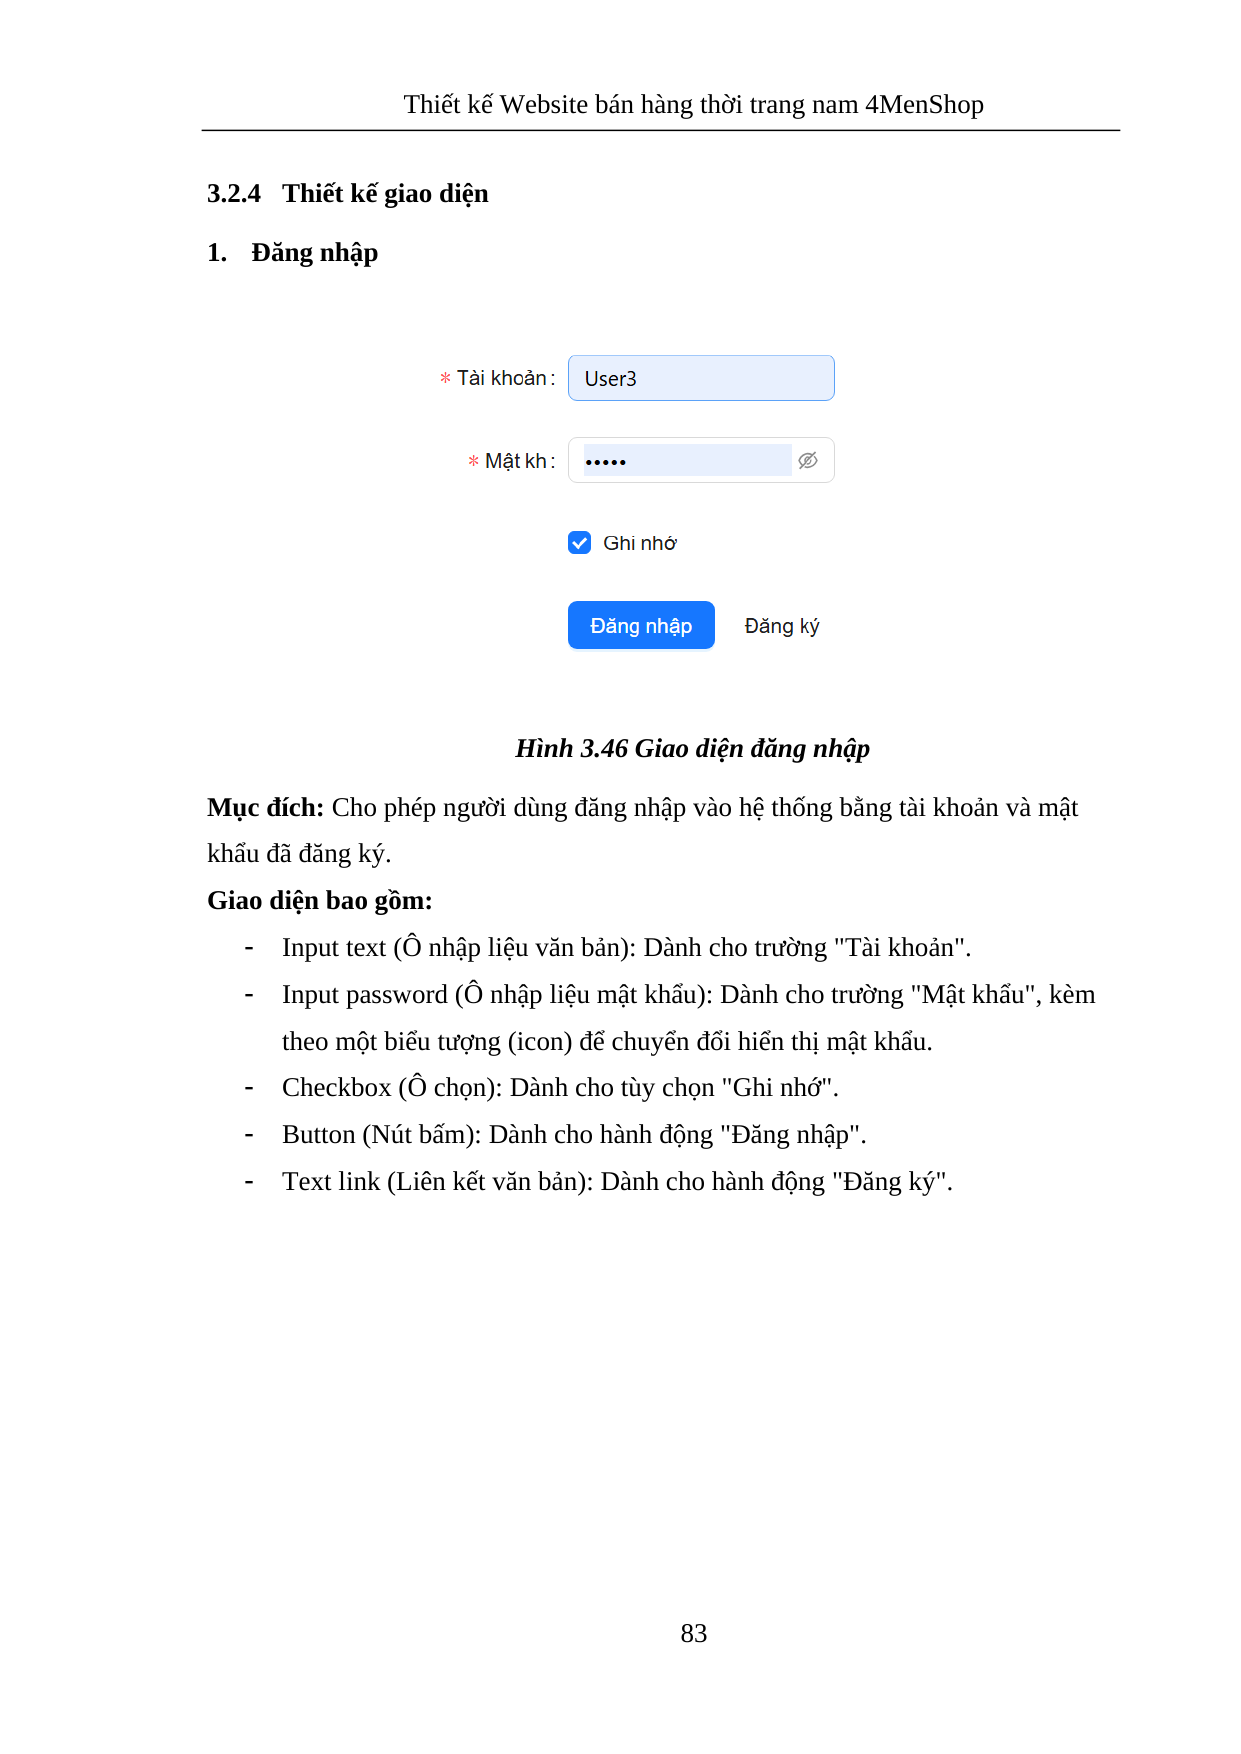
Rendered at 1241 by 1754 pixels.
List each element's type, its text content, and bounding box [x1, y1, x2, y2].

text Mục đích: Cho phép người dùng đăng nhập vào hệ thống bằng tài khoản và mật khẩu đã đăng ký. [207, 791, 1122, 869]
list Checkbox (Ô chọn): Dành cho tùy chọn "Ghi nhớ". [244, 1071, 1122, 1102]
list Input password (Ô nhập liệu mật khẩu): Dành cho trường "Mật khẩu", kèm theo một biểu tượng (icon) để chuyển đổi hiển thị mật khẩu. [244, 978, 1122, 1056]
text Thiết kế giao diện [207, 177, 1122, 208]
text Giao diện bao gồm: [207, 884, 1122, 915]
list Text link (Liên kết văn bản): Dành cho hành động "Đăng ký". [244, 1165, 1122, 1196]
text Hình 3.46 Giao diện đăng nhập [207, 732, 1122, 763]
picture [409, 295, 920, 717]
list Đăng nhập [207, 236, 1122, 267]
list Button (Nút bấm): Dành cho hành động "Đăng nhập". [244, 1118, 1122, 1149]
list Input text (Ô nhập liệu văn bản): Dành cho trường "Tài khoản". [244, 931, 1122, 962]
